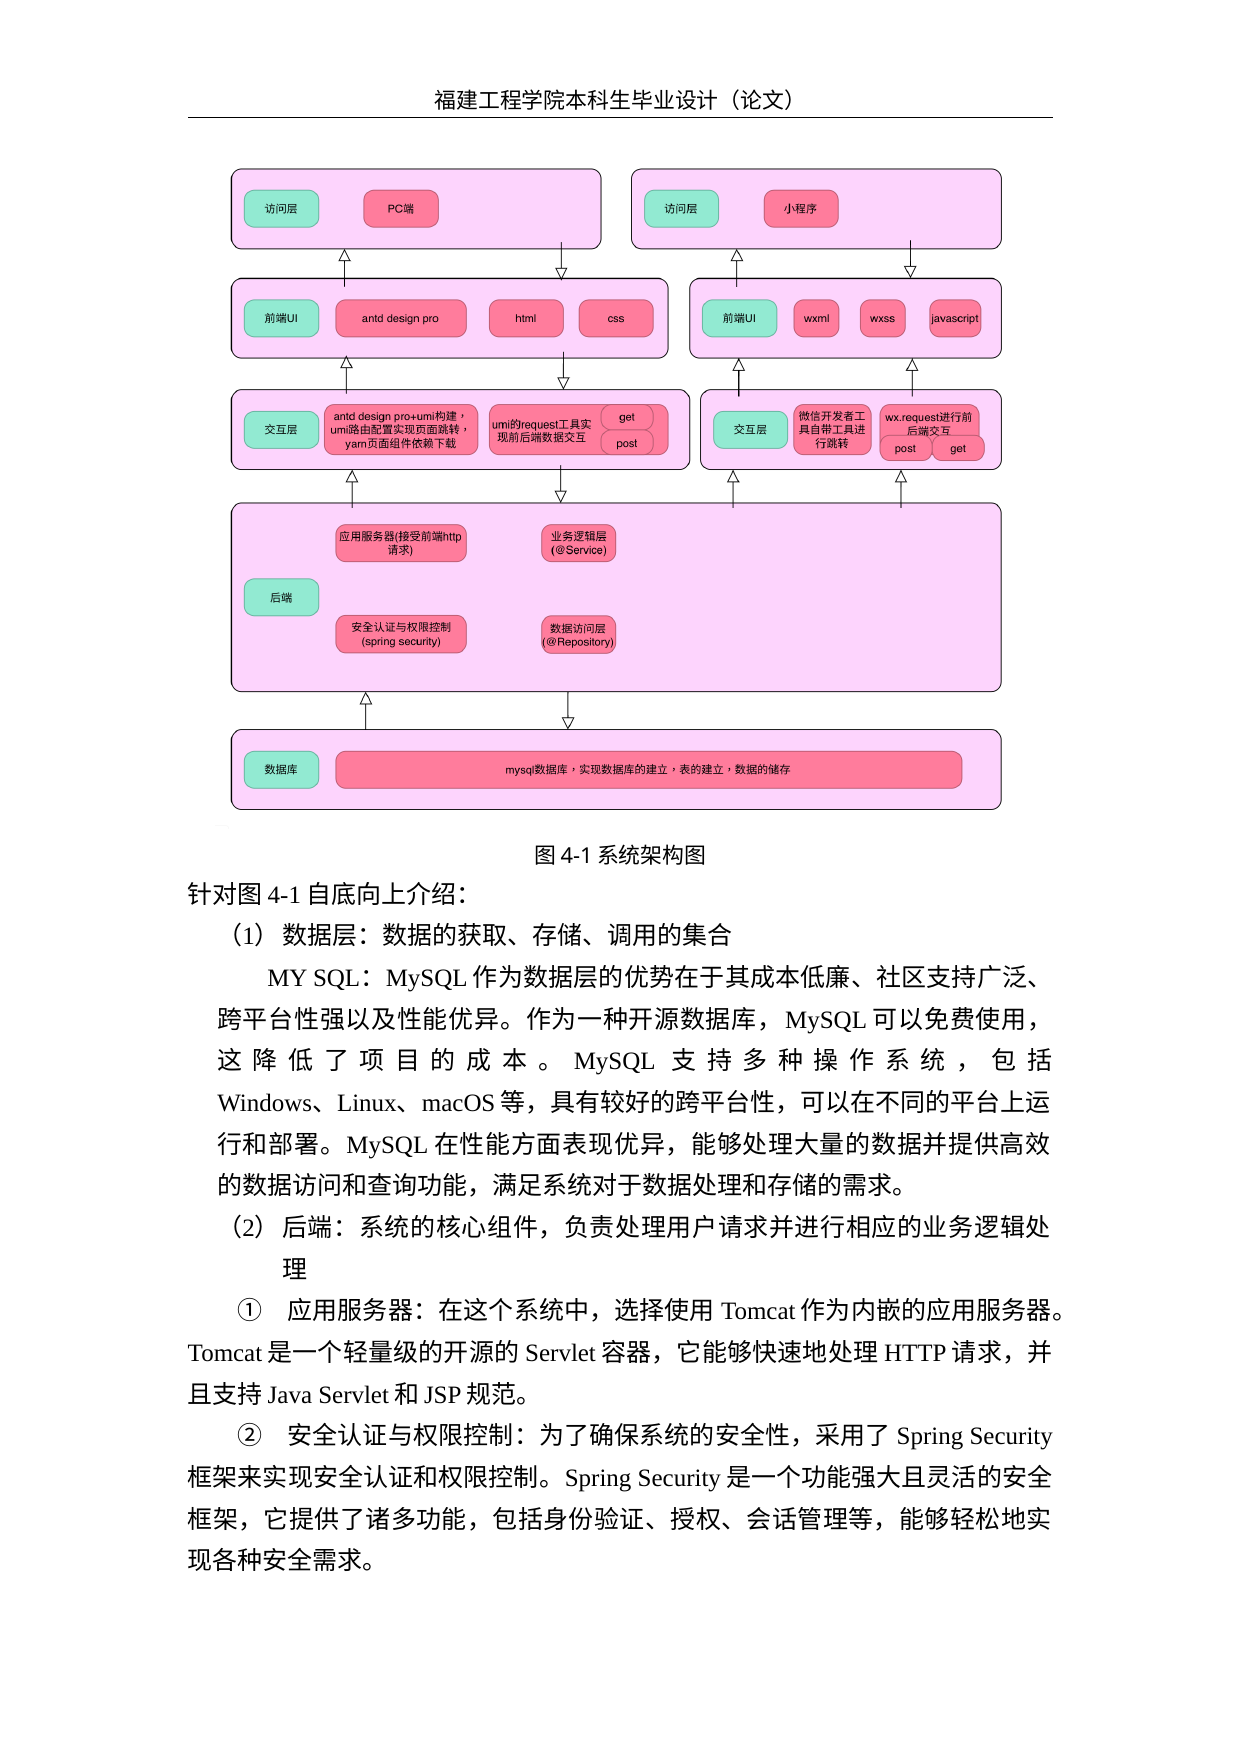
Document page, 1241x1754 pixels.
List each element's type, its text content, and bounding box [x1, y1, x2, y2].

text 图4-1系统架构图 [187, 828, 1053, 870]
text 针对图4-1自底向上介绍： [187, 870, 1053, 911]
list 安全认证与权限控制：为了确保系统的安全性，采用了Spring Security框架来实现安全认证和权限控制。Spring Security是一个功能强大且灵活的安全框架，它提供了诸多功能，包括身份验证、授权、会话管理等，能够轻松地实现各种安全需求。 [187, 1411, 1053, 1578]
list 后端：系统的核心组件，负责处理用户请求并进行相应的业务逻辑处理 [217, 1203, 1053, 1286]
list MY SQL：MySQL作为数据层的优势在于其成本低廉、社区支持广泛、跨平台性强以及性能优异。作为一种开源数据库，MySQL可以免费使用，这降低了项目的成本。MySQL支持多种操作系统，包括Windows、Linux、macOS等，具有较好的跨平台性，可以在不同的平台上运行和部署。MySQL在性能方面表现优异，能够处理大量的数据并提供高效的数据访问和查询功能，满足系统对于数据处理和存储的需求。 [217, 953, 1053, 1203]
list 数据层：数据的获取、存储、调用的集合 [217, 911, 1053, 953]
picture [215, 150, 1025, 829]
list 应用服务器：在这个系统中，选择使用Tomcat作为内嵌的应用服务器。Tomcat是一个轻量级的开源的Servlet容器，它能够快速地处理HTTP请求，并且支持Java Servlet和JSP规范。 [187, 1286, 1053, 1411]
